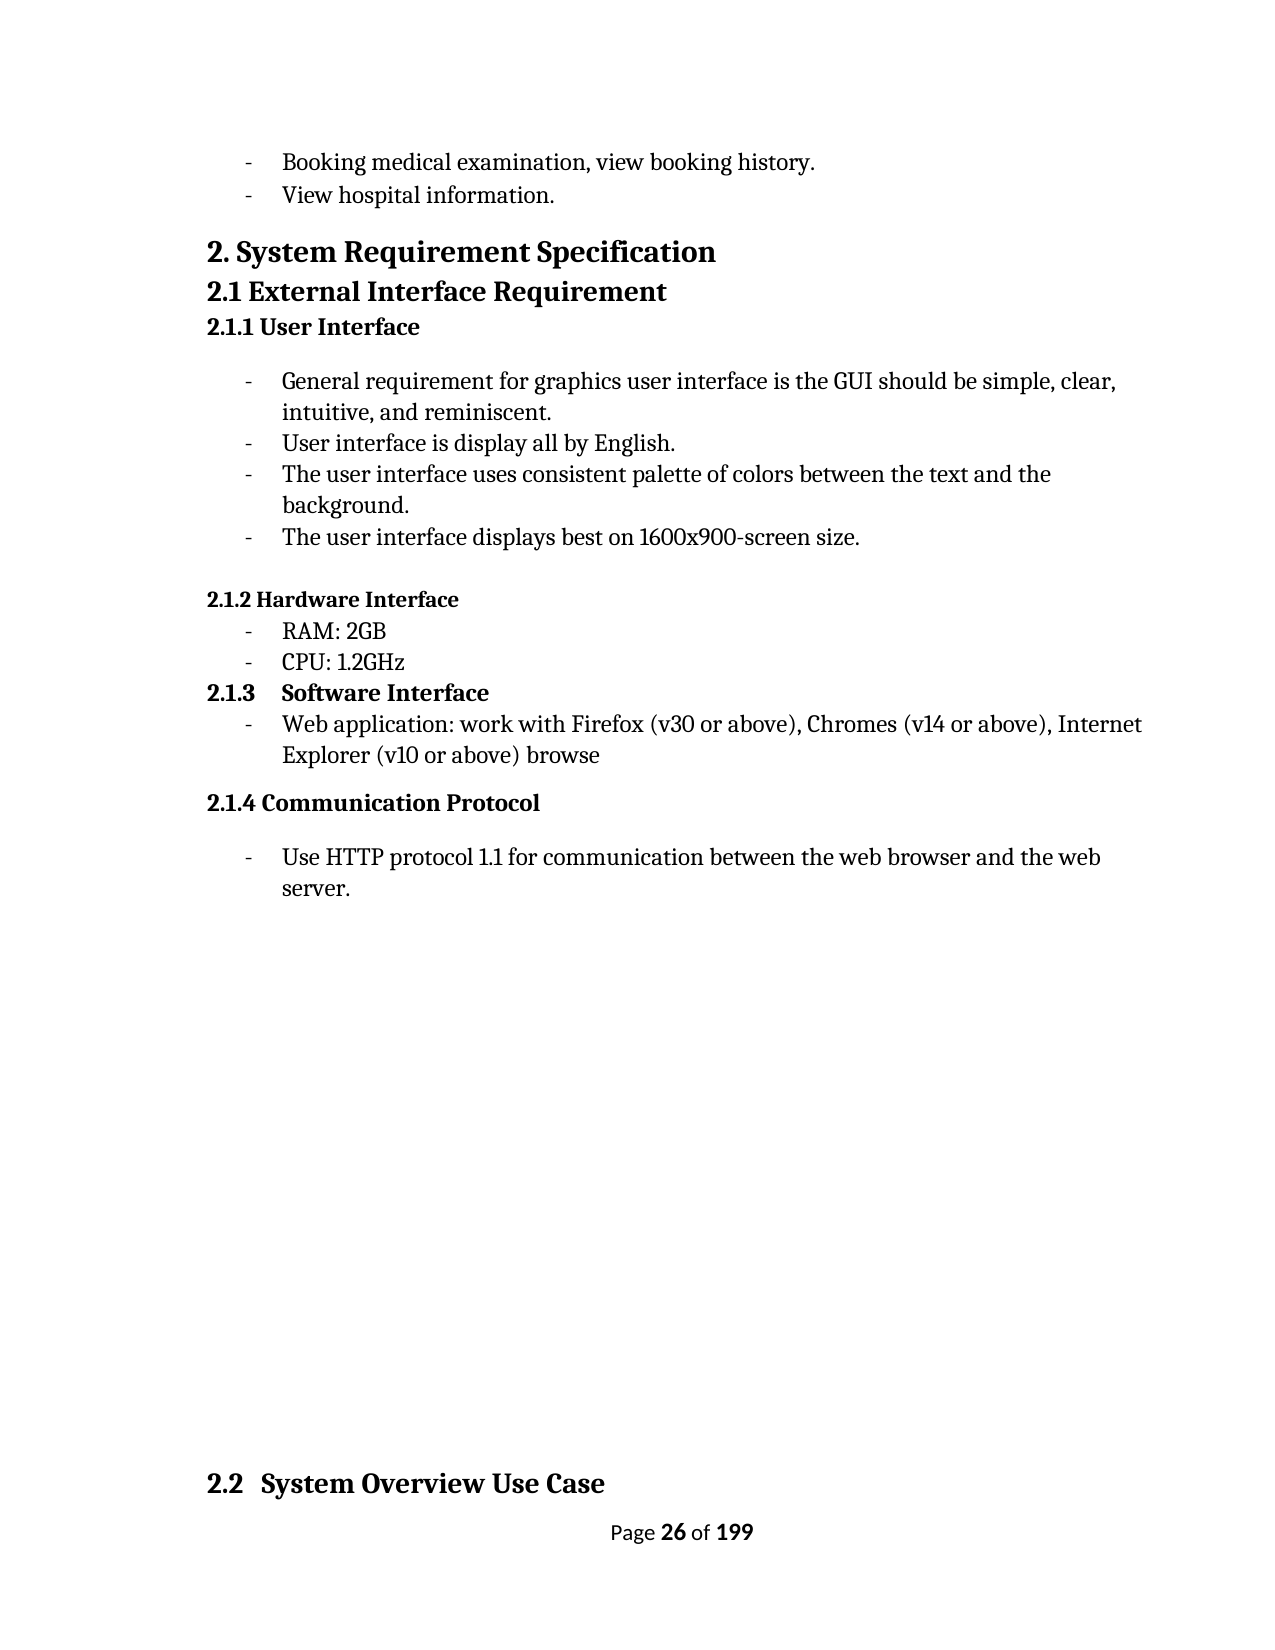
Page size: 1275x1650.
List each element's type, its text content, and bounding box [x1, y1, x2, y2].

list The user interface uses consistent palette of colors between the text and the background. [244, 460, 1157, 520]
list User interface is display all by English. [244, 429, 1157, 458]
list System Overview Use Case [207, 1468, 1157, 1501]
text 2.1.2 Hardware Interface [207, 586, 1157, 613]
list CPU: 1.2GHz [244, 648, 1157, 676]
text 2.1.4 Communication Protocol [207, 788, 1157, 817]
text 2. System Requirement Specification 2.1 External Interface Requirement 2.1.1 User Interface [207, 234, 1157, 342]
list Use HTTP protocol 1.1 for communication between the web browser and the web server. [244, 842, 1157, 902]
list General requirement for graphics user interface is the GUI should be simple, clear, intuitive, and reminiscent. [244, 367, 1157, 427]
list RAM: 2GB [244, 617, 1157, 645]
list Booking medical examination, view booking history. [244, 148, 1157, 176]
list The user interface displays best on 1600x900-screen size. [244, 522, 1157, 551]
list Web application: work with Firefox (v30 or above), Chromes (v14 or above), Internet Explorer (v10 or above) browse [244, 710, 1157, 769]
list Software Interface [207, 679, 1157, 707]
list View hospital information. [244, 181, 1157, 209]
